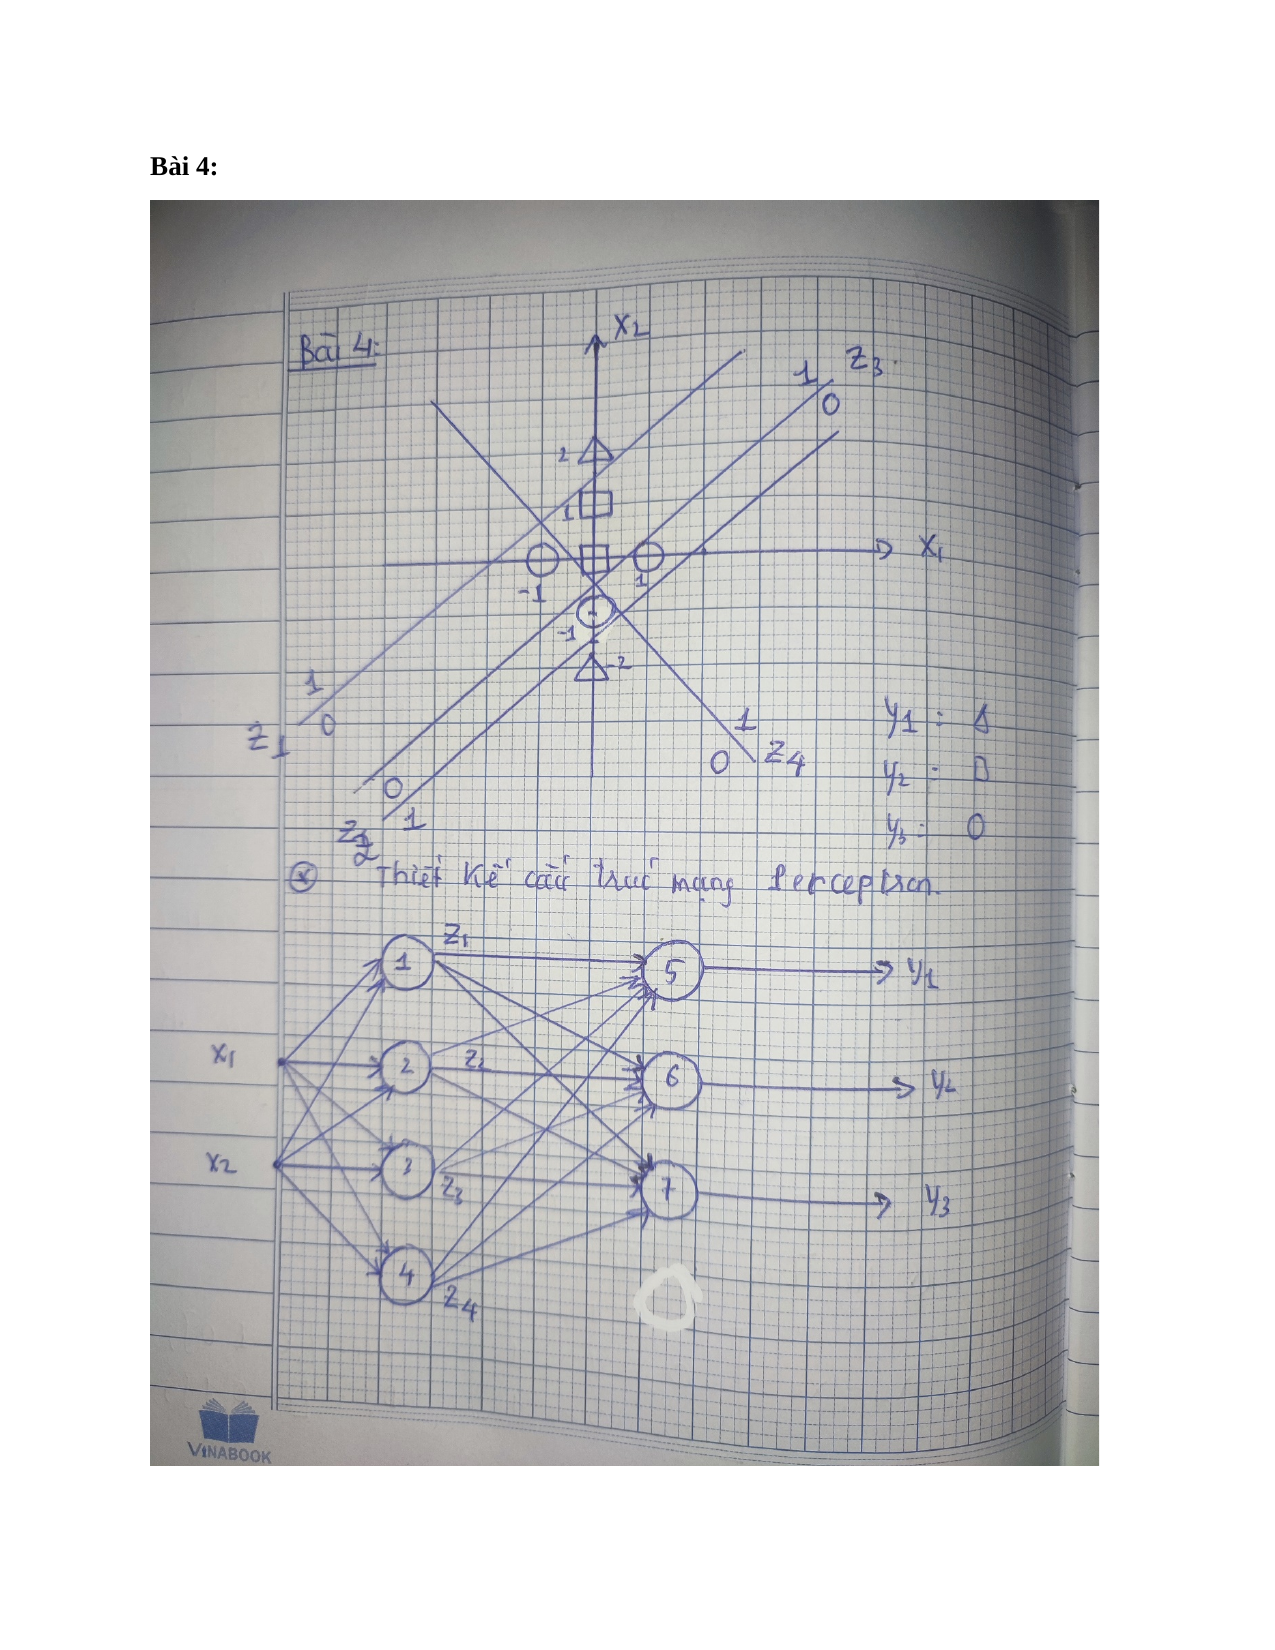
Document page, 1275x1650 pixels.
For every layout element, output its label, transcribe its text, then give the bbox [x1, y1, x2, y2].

text Bài 4: [150, 150, 1125, 181]
picture [150, 200, 1100, 1466]
